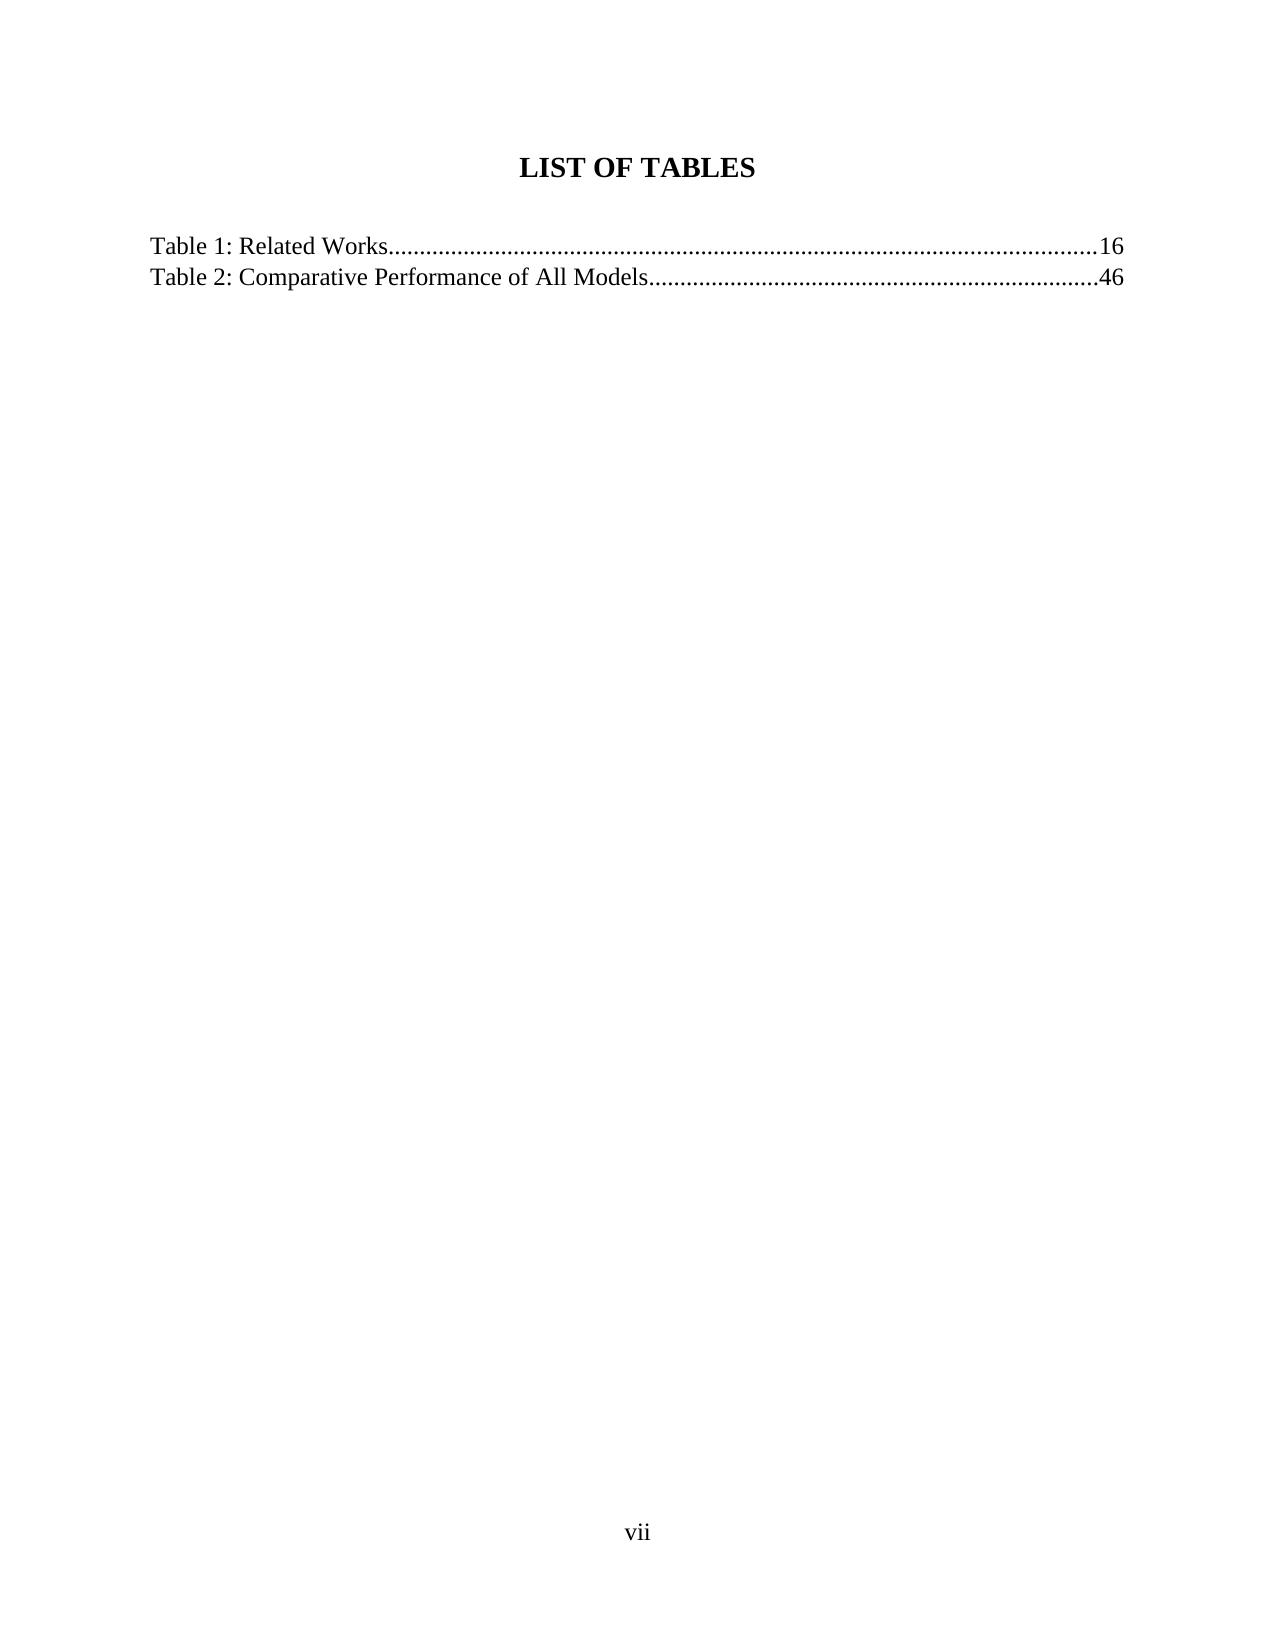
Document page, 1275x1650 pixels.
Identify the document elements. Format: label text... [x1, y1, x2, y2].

text Table 1: Related Works 16 [150, 231, 1125, 260]
subtitle LIST OF TABLES [150, 150, 1125, 183]
text Table 2: Comparative Performance of All Models 46 [150, 262, 1125, 291]
